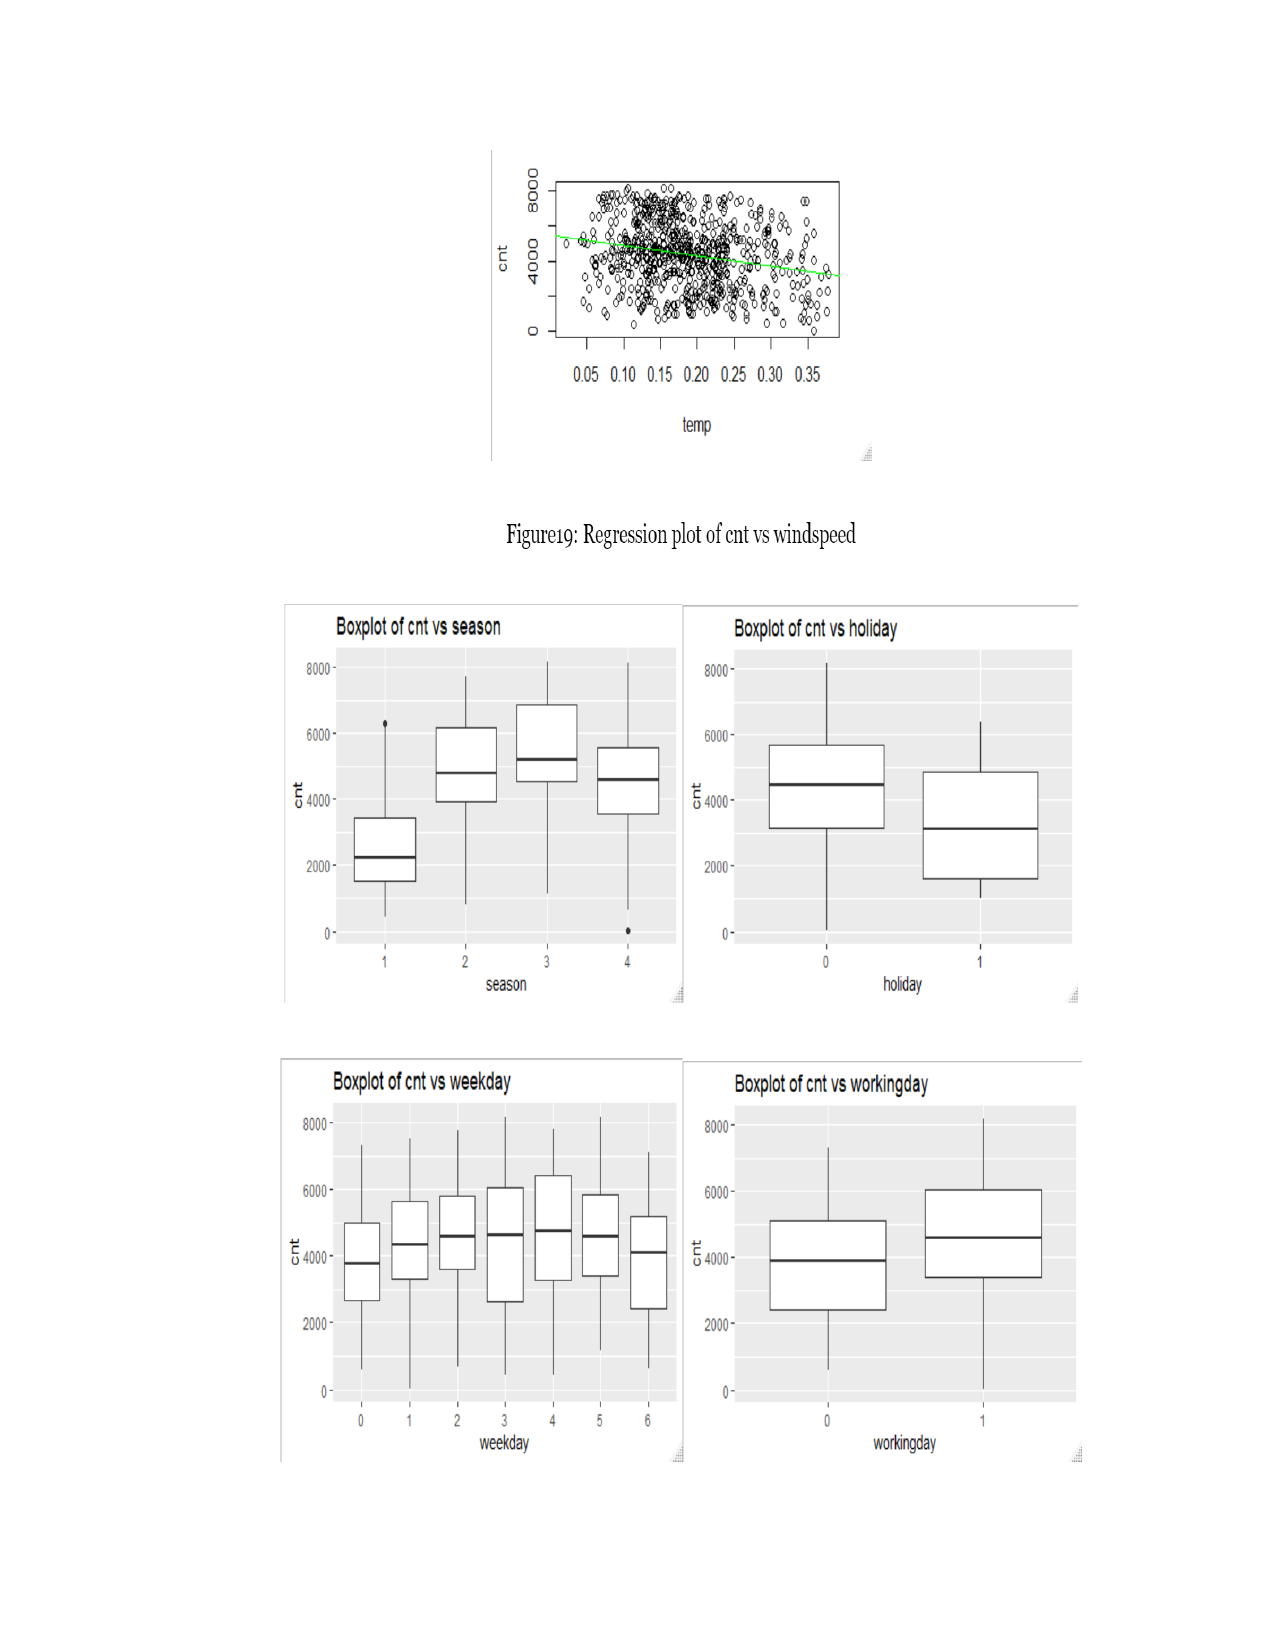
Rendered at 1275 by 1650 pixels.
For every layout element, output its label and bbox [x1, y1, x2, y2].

picture [150, 150, 1211, 1496]
